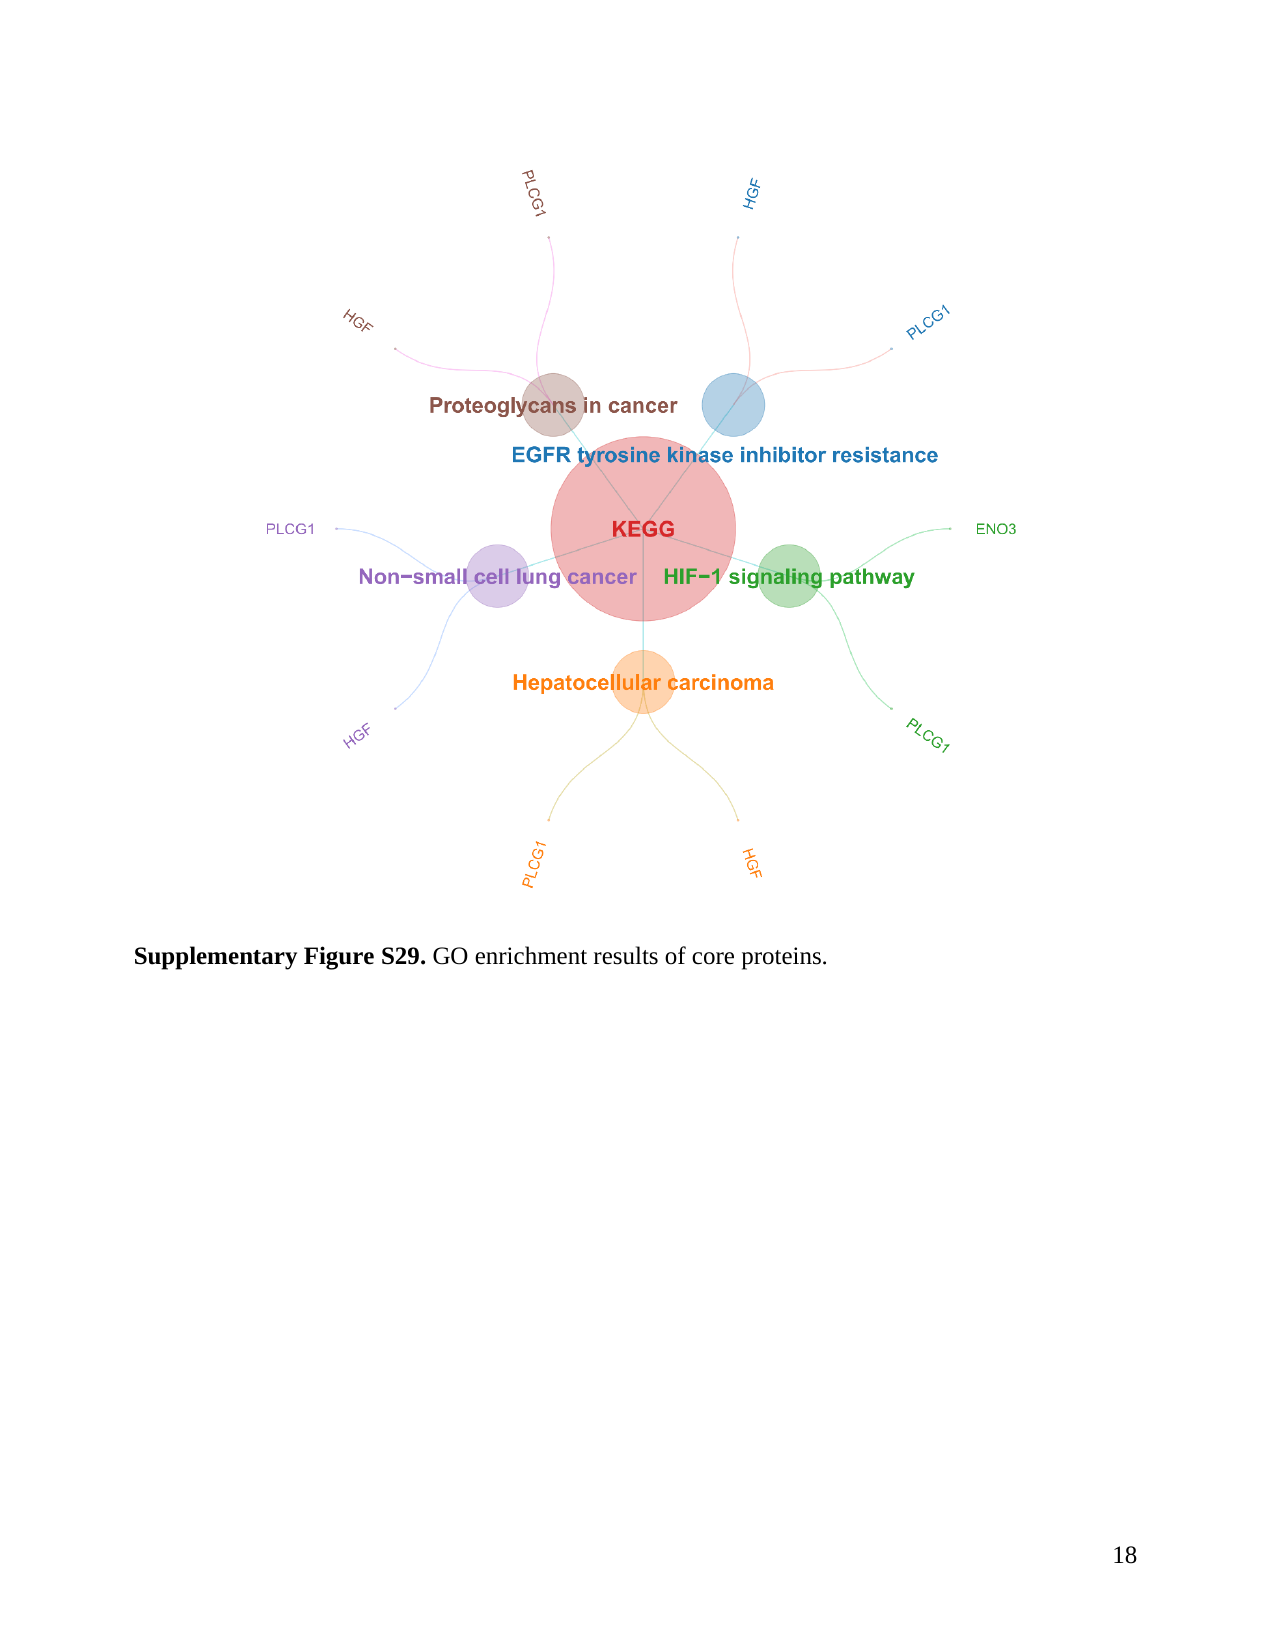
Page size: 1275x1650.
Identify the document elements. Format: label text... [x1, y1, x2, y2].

picture [255, 141, 1030, 916]
text Supplementary Figure S29. GO enrichment results of core proteins. [133, 941, 1152, 969]
